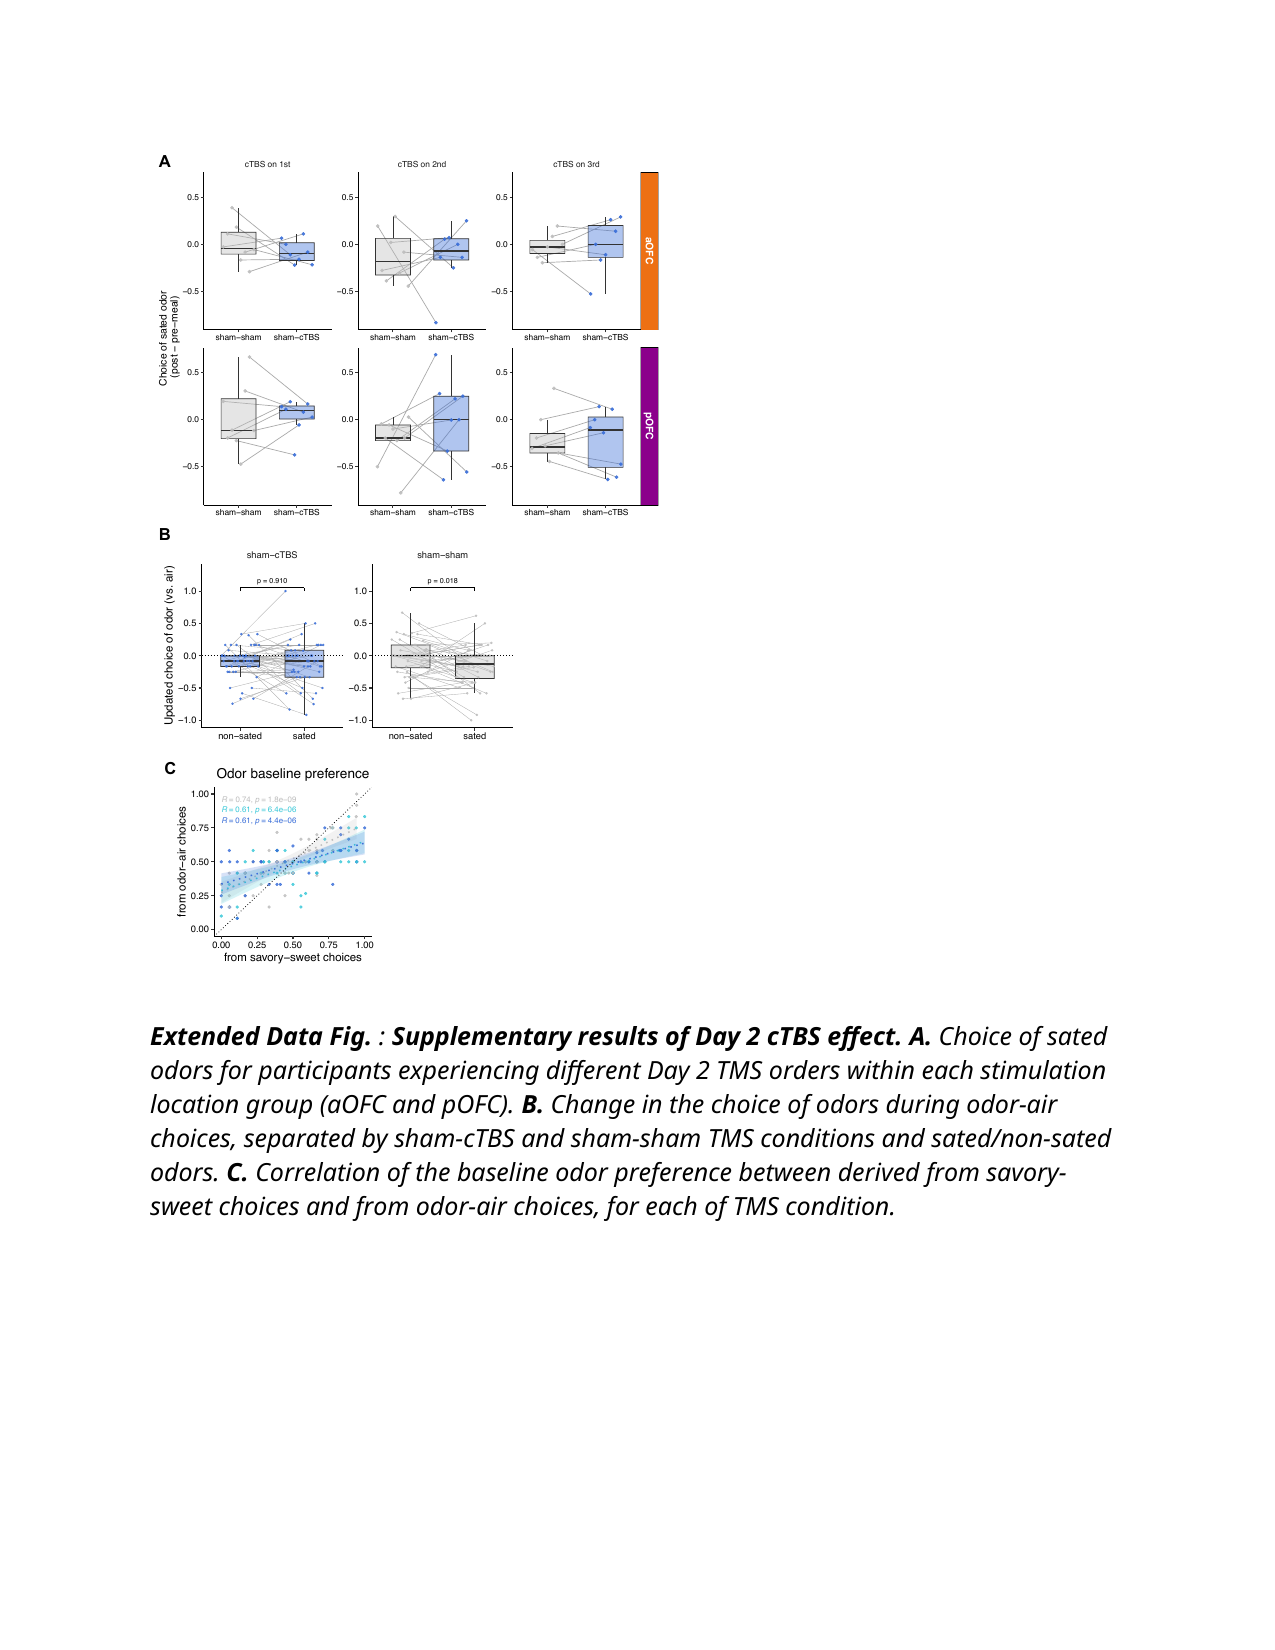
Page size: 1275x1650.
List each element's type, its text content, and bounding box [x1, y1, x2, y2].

text Extended Data Fig. : Supplementary results of Day 2 cTBS effect. A. Choice of sated odors for participants experiencing different Day 2 TMS orders within each stimulation location group (aOFC and pOFC). B. Change in the choice of odors during odor-air choices, separated by sham-cTBS and sham-sham TMS conditions and sated/non-sated odors. C. Correlation of the baseline odor preference between derived from savory-sweet choices and from odor-air choices, for each of TMS condition. [150, 1019, 1125, 1223]
